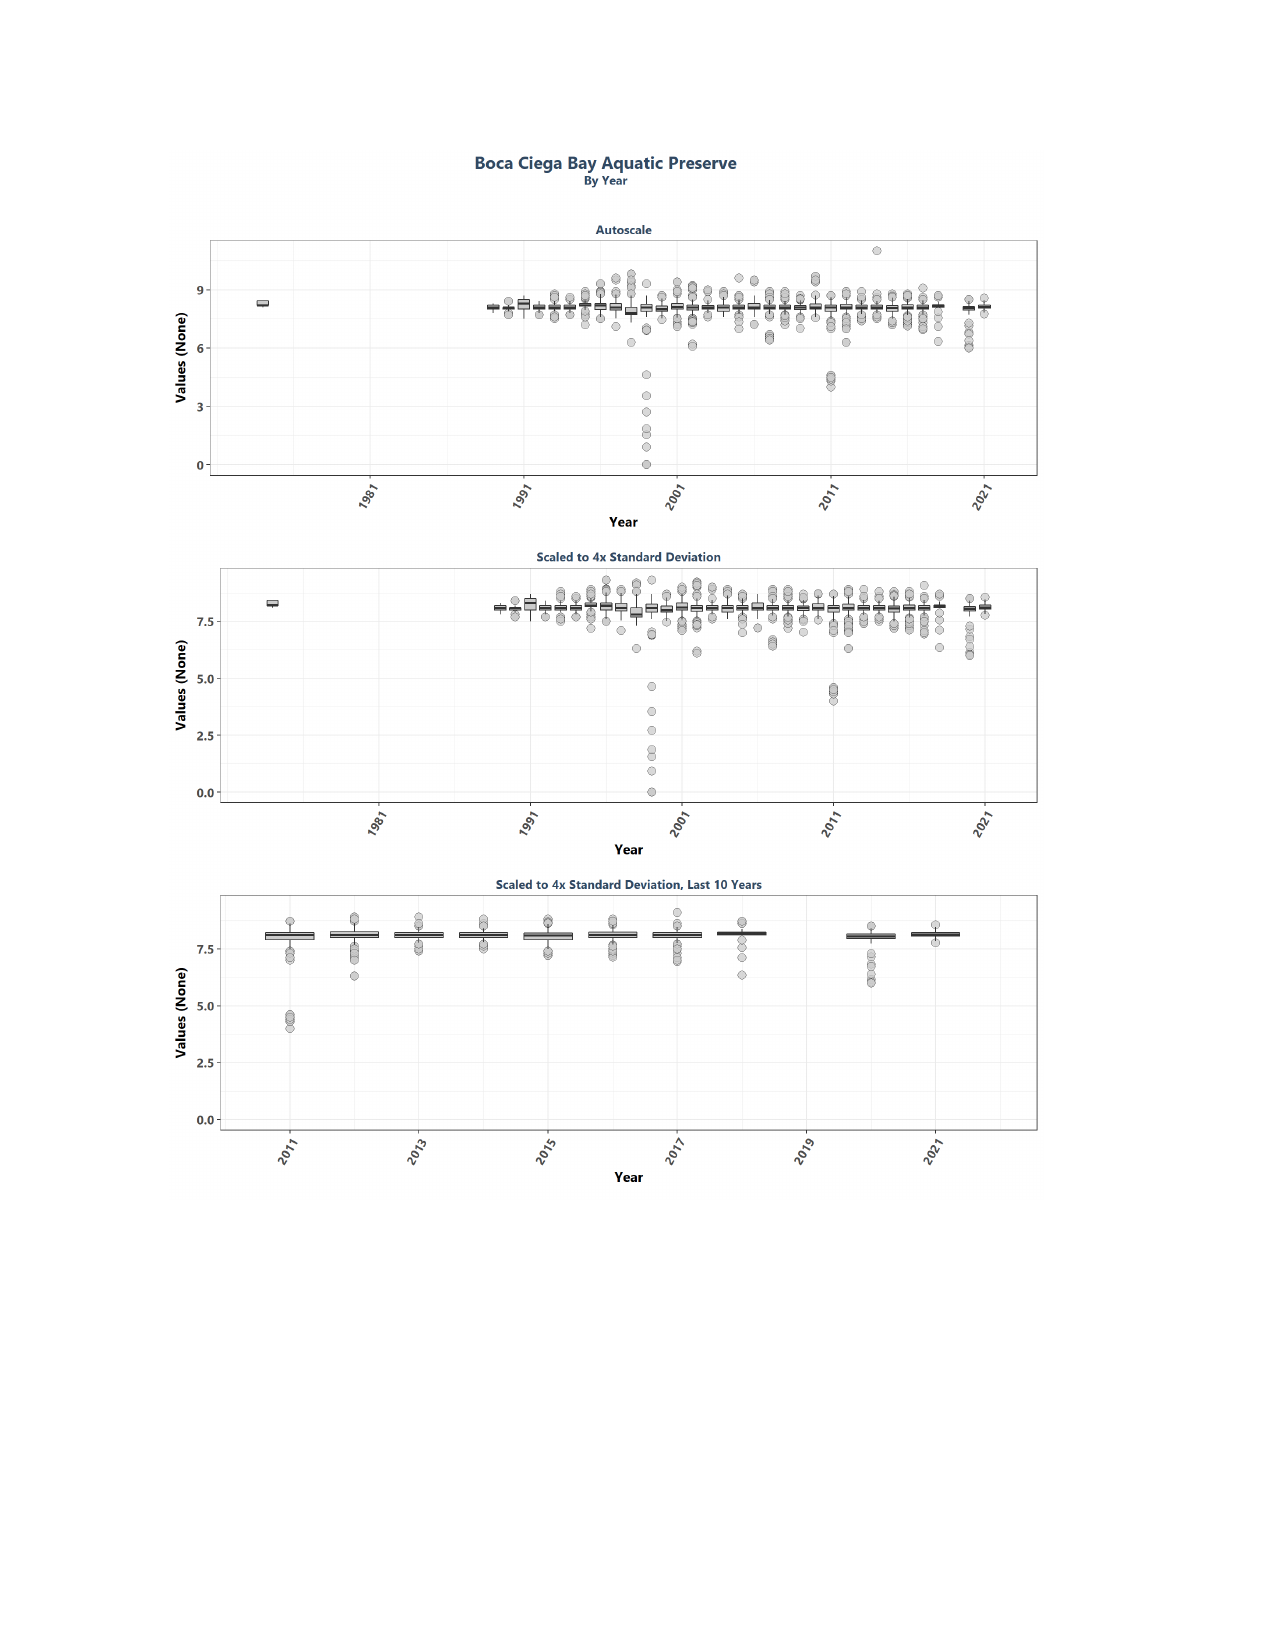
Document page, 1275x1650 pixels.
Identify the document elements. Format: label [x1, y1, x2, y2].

picture [168, 150, 1044, 1200]
